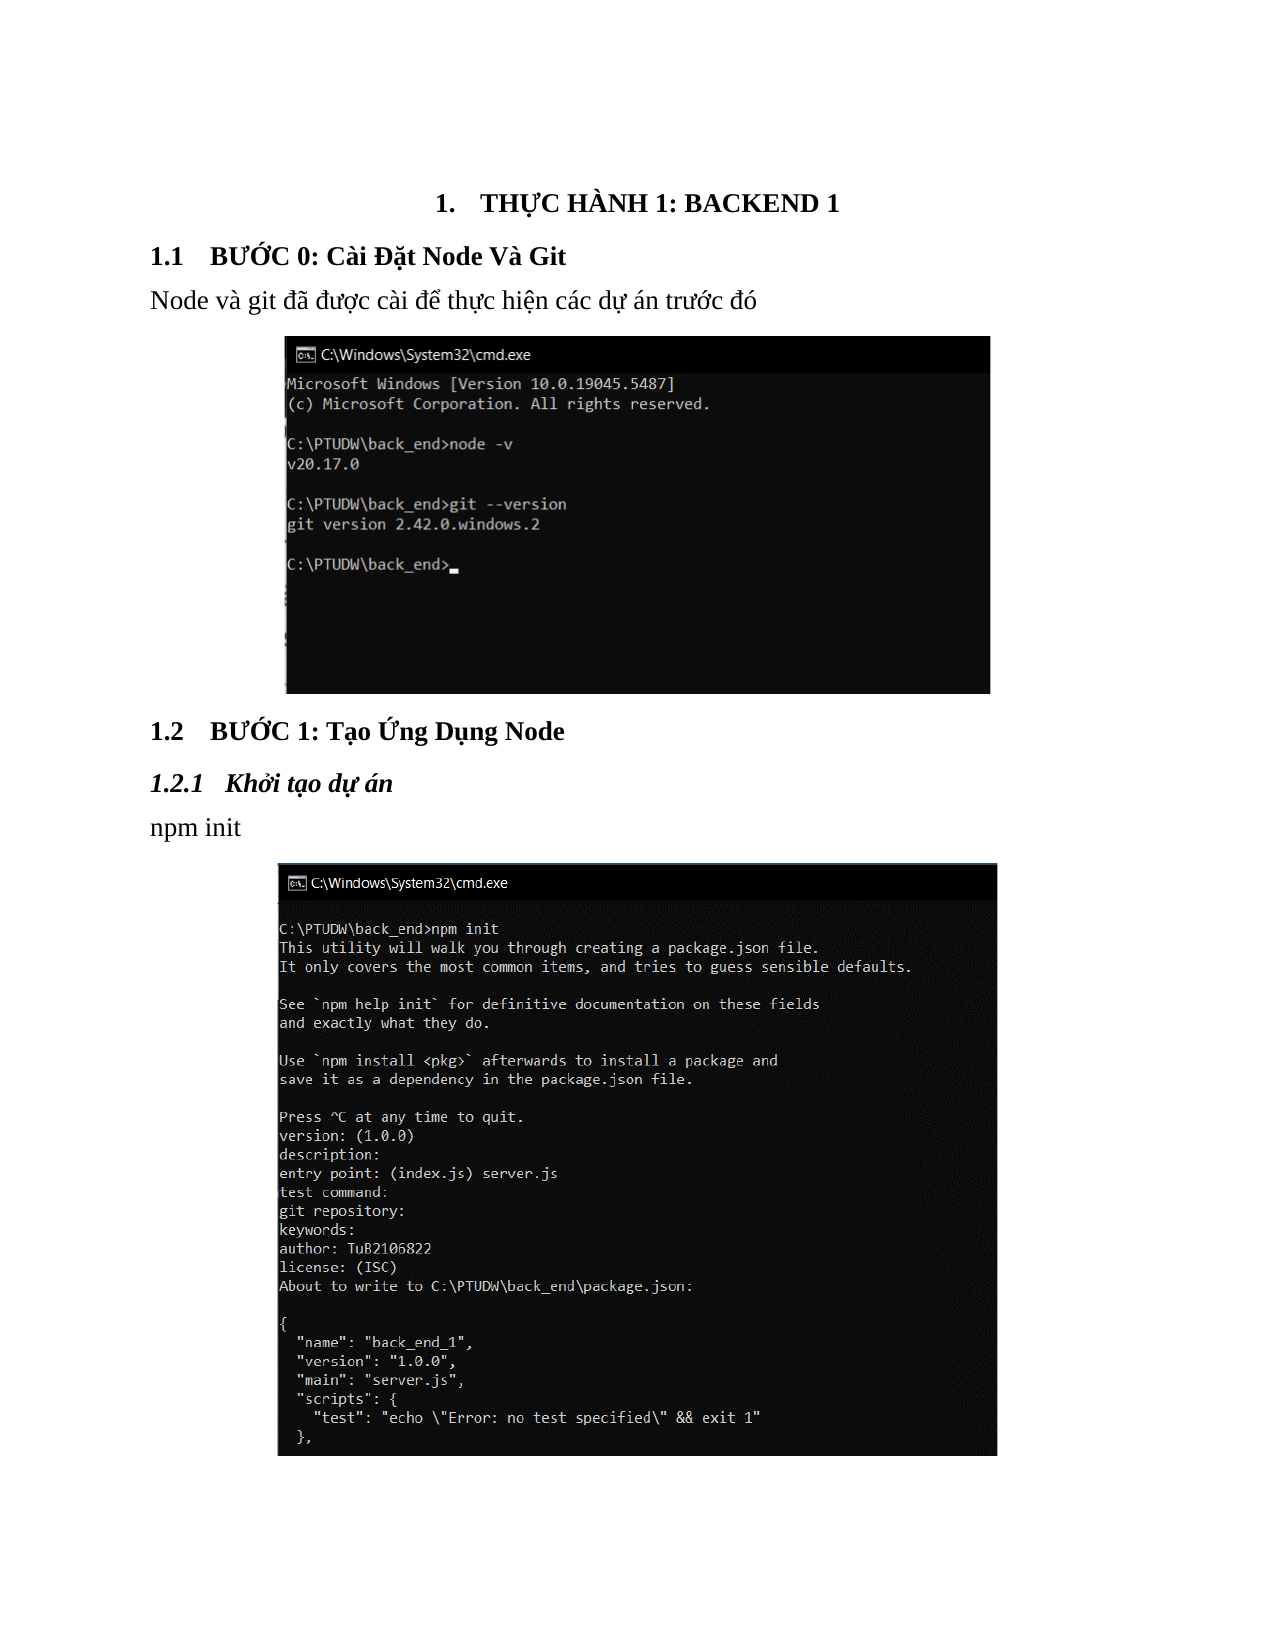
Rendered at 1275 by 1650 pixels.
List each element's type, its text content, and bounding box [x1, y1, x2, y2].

picture [277, 863, 998, 1456]
subtitle BƯỚC 0: Cài Đặt Node Và Git [150, 240, 1125, 271]
text npm init [150, 812, 1125, 843]
text Node và git đã được cài để thực hiện các dự án trước đó [150, 284, 1125, 315]
picture [284, 336, 991, 694]
subtitle BƯỚC 1: Tạo Ứng Dụng Node [150, 715, 1125, 746]
subtitle THỰC HÀNH 1: BACKEND 1 [150, 187, 1125, 219]
subtitle Khởi tạo dự án [150, 767, 1125, 799]
